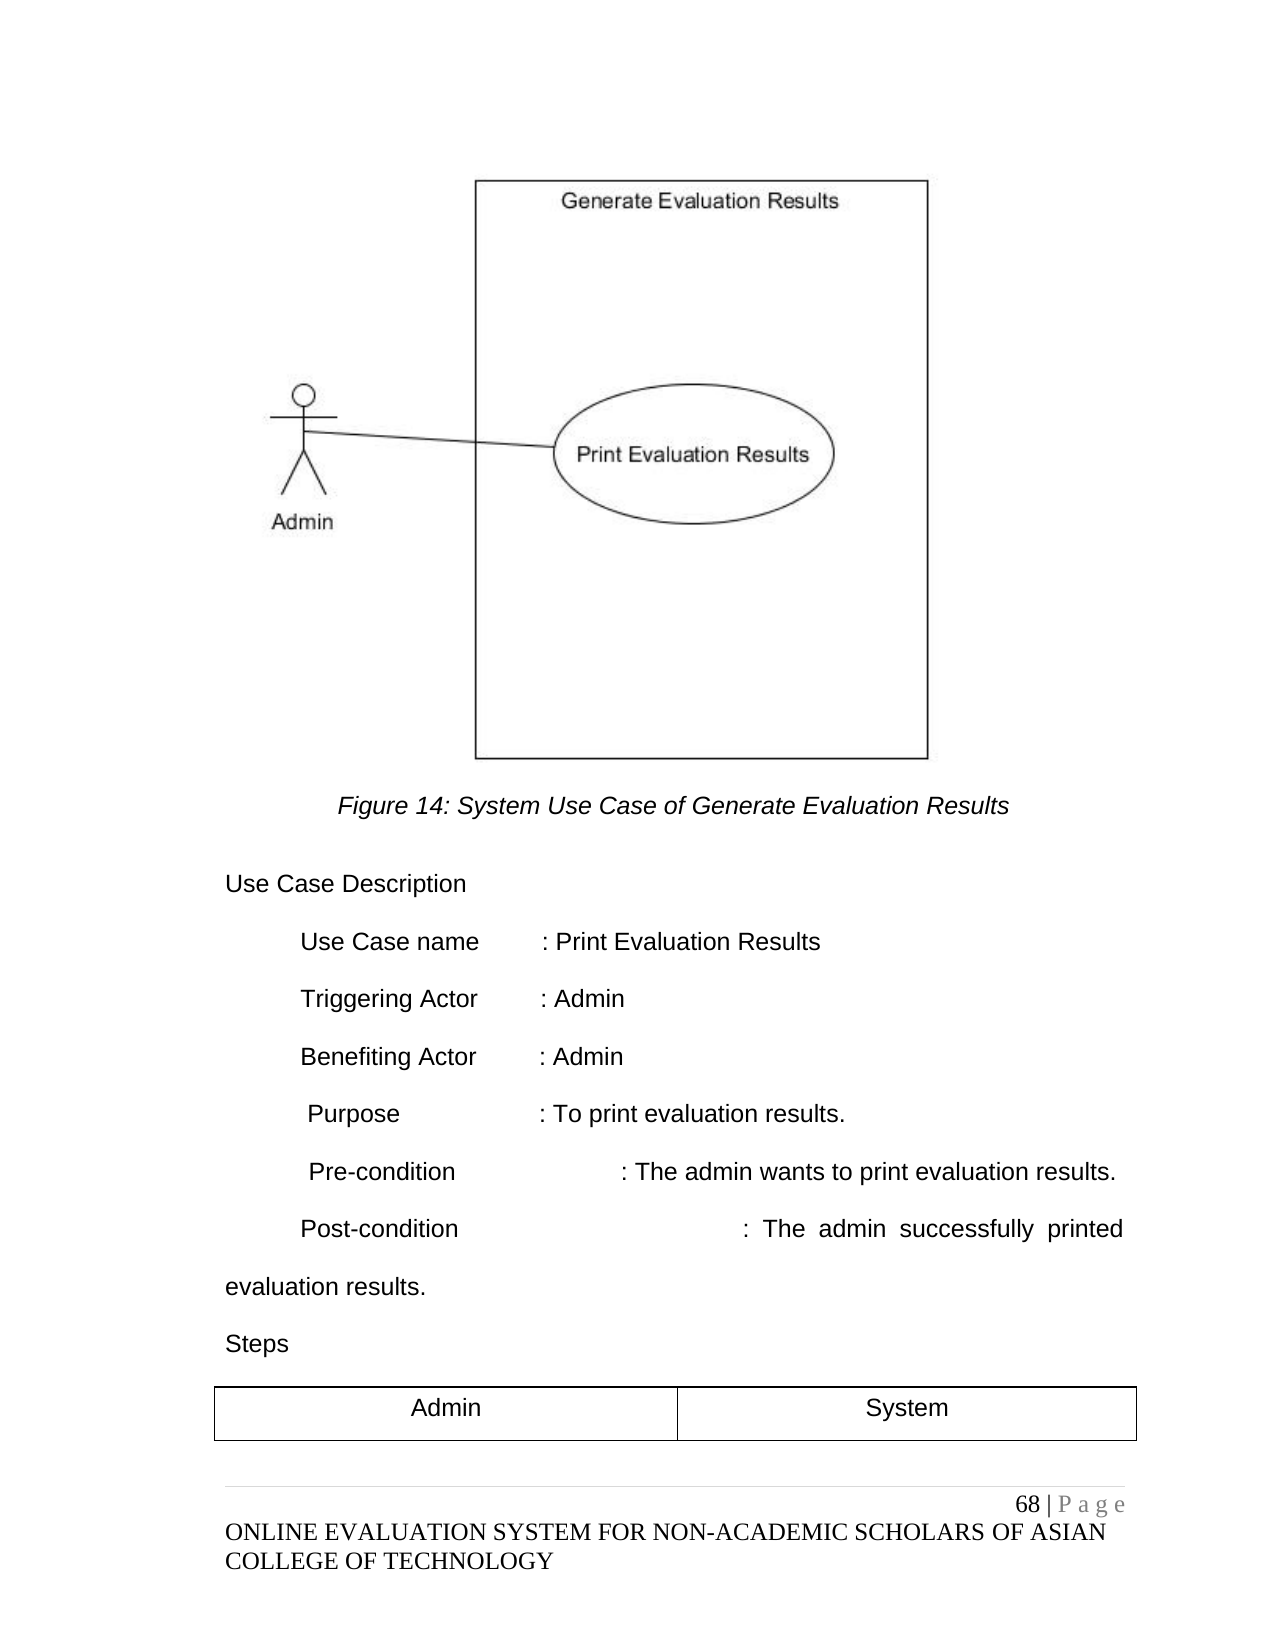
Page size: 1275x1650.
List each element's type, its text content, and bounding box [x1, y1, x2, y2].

picture [225, 150, 960, 791]
text Post-condition : The admin successfully printed evaluation results. [225, 1214, 1125, 1300]
text Figure 14: System Use Case of Generate Evaluation Results [225, 791, 1125, 819]
table_header System [678, 1388, 1136, 1440]
table_header Admin [215, 1388, 677, 1440]
text Pre-condition : The admin wants to print evaluation results. [225, 1156, 1125, 1185]
text Use Case name : Print Evaluation Results [225, 926, 1125, 955]
text Steps [225, 1329, 1125, 1358]
text Triggering Actor : Admin [225, 984, 1125, 1013]
text Use Case Description [225, 869, 1125, 898]
text Benefiting Actor : Admin [225, 1041, 1125, 1070]
text Purpose : To print evaluation results. [225, 1099, 1125, 1128]
